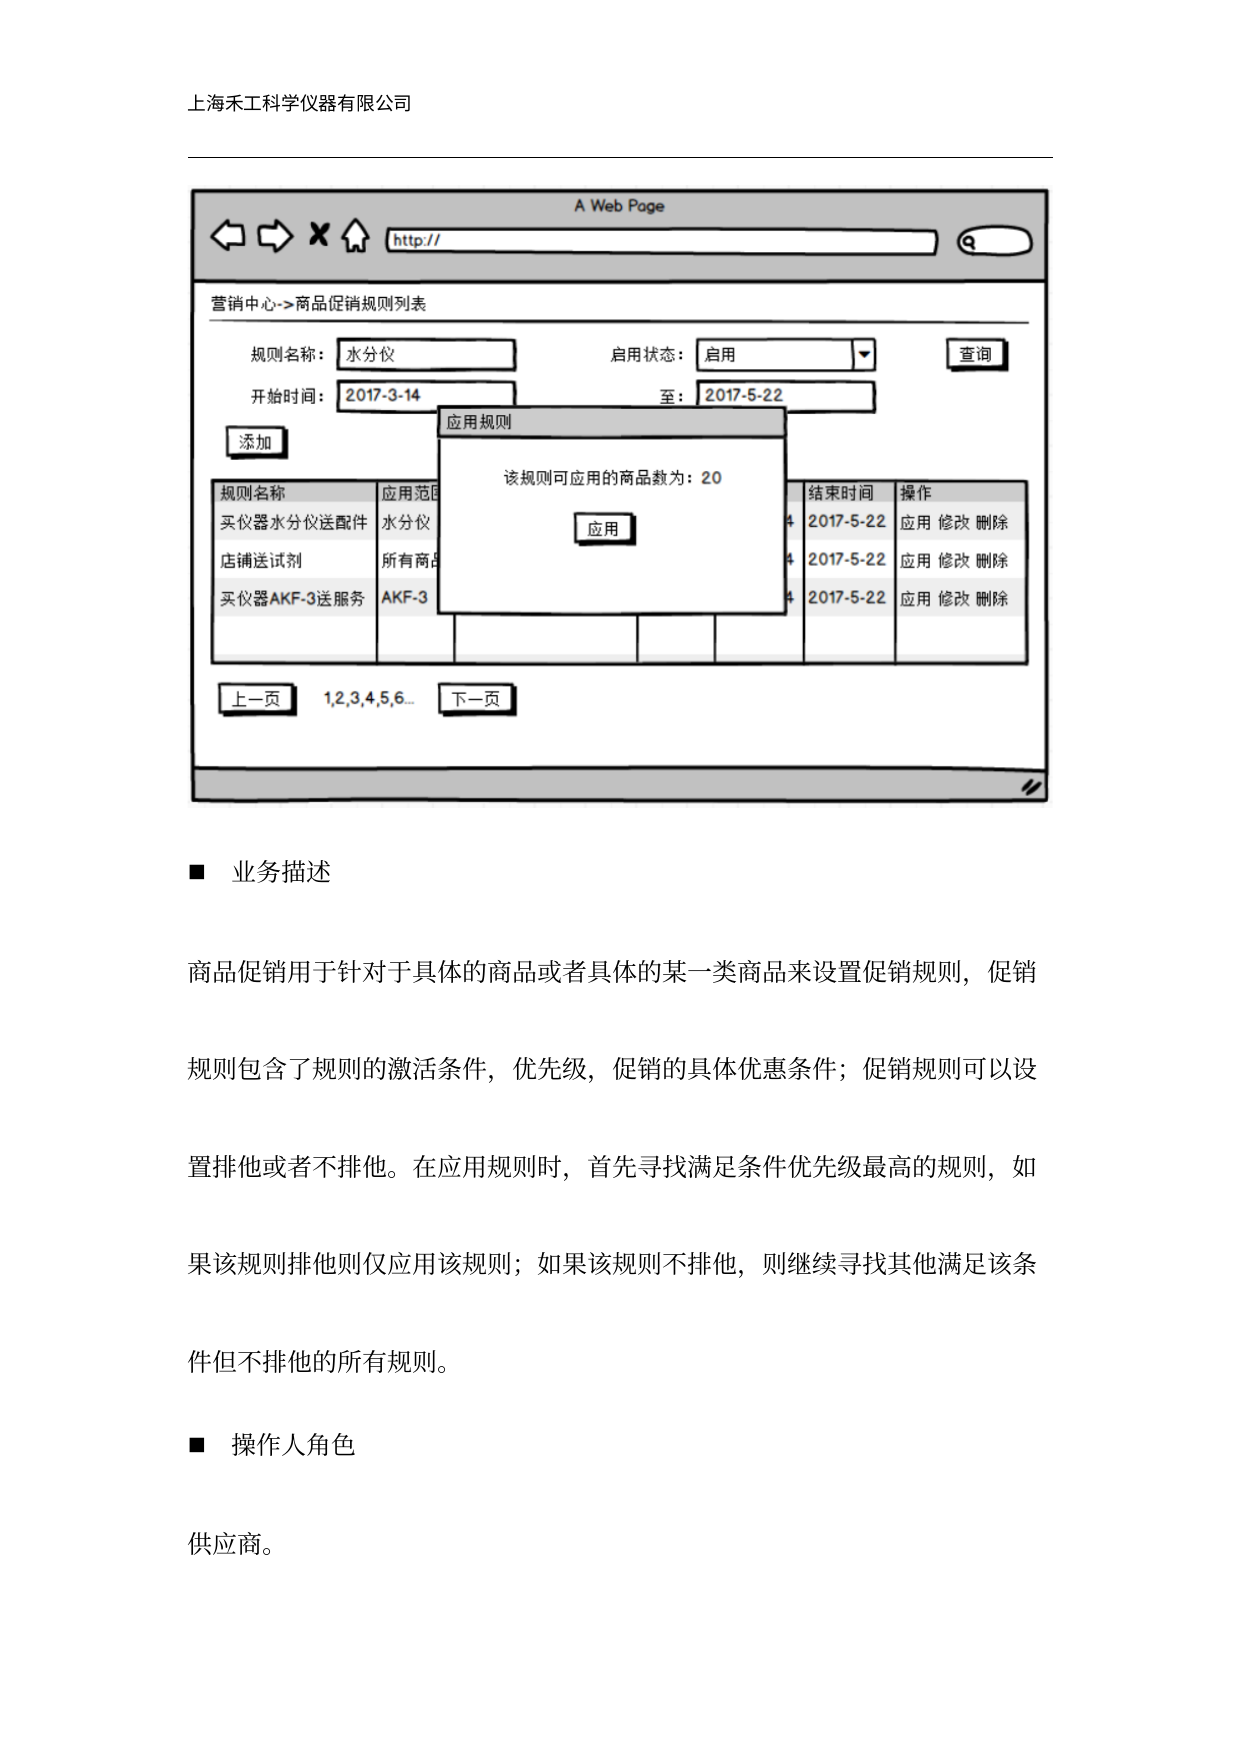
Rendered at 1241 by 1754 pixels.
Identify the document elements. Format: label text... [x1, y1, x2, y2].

list 操作人角色 [187, 1411, 1053, 1476]
list 业务描述 [187, 838, 1053, 903]
text 商品促销用于针对于具体的商品或者具体的某一类商品来设置促销规则，促销规则包含了规则的激活条件，优先级，促销的具体优惠条件；促销规则可以设置排他或者不排他。在应用规则时，首先寻找满足条件优先级最高的规则，如果该规则排他则仅应用该规则；如果该规则不排他，则继续寻找其他满足该条件但不排他的所有规则。 [187, 938, 1053, 1393]
picture [187, 185, 1053, 808]
text 供应商。 [187, 1511, 1053, 1576]
